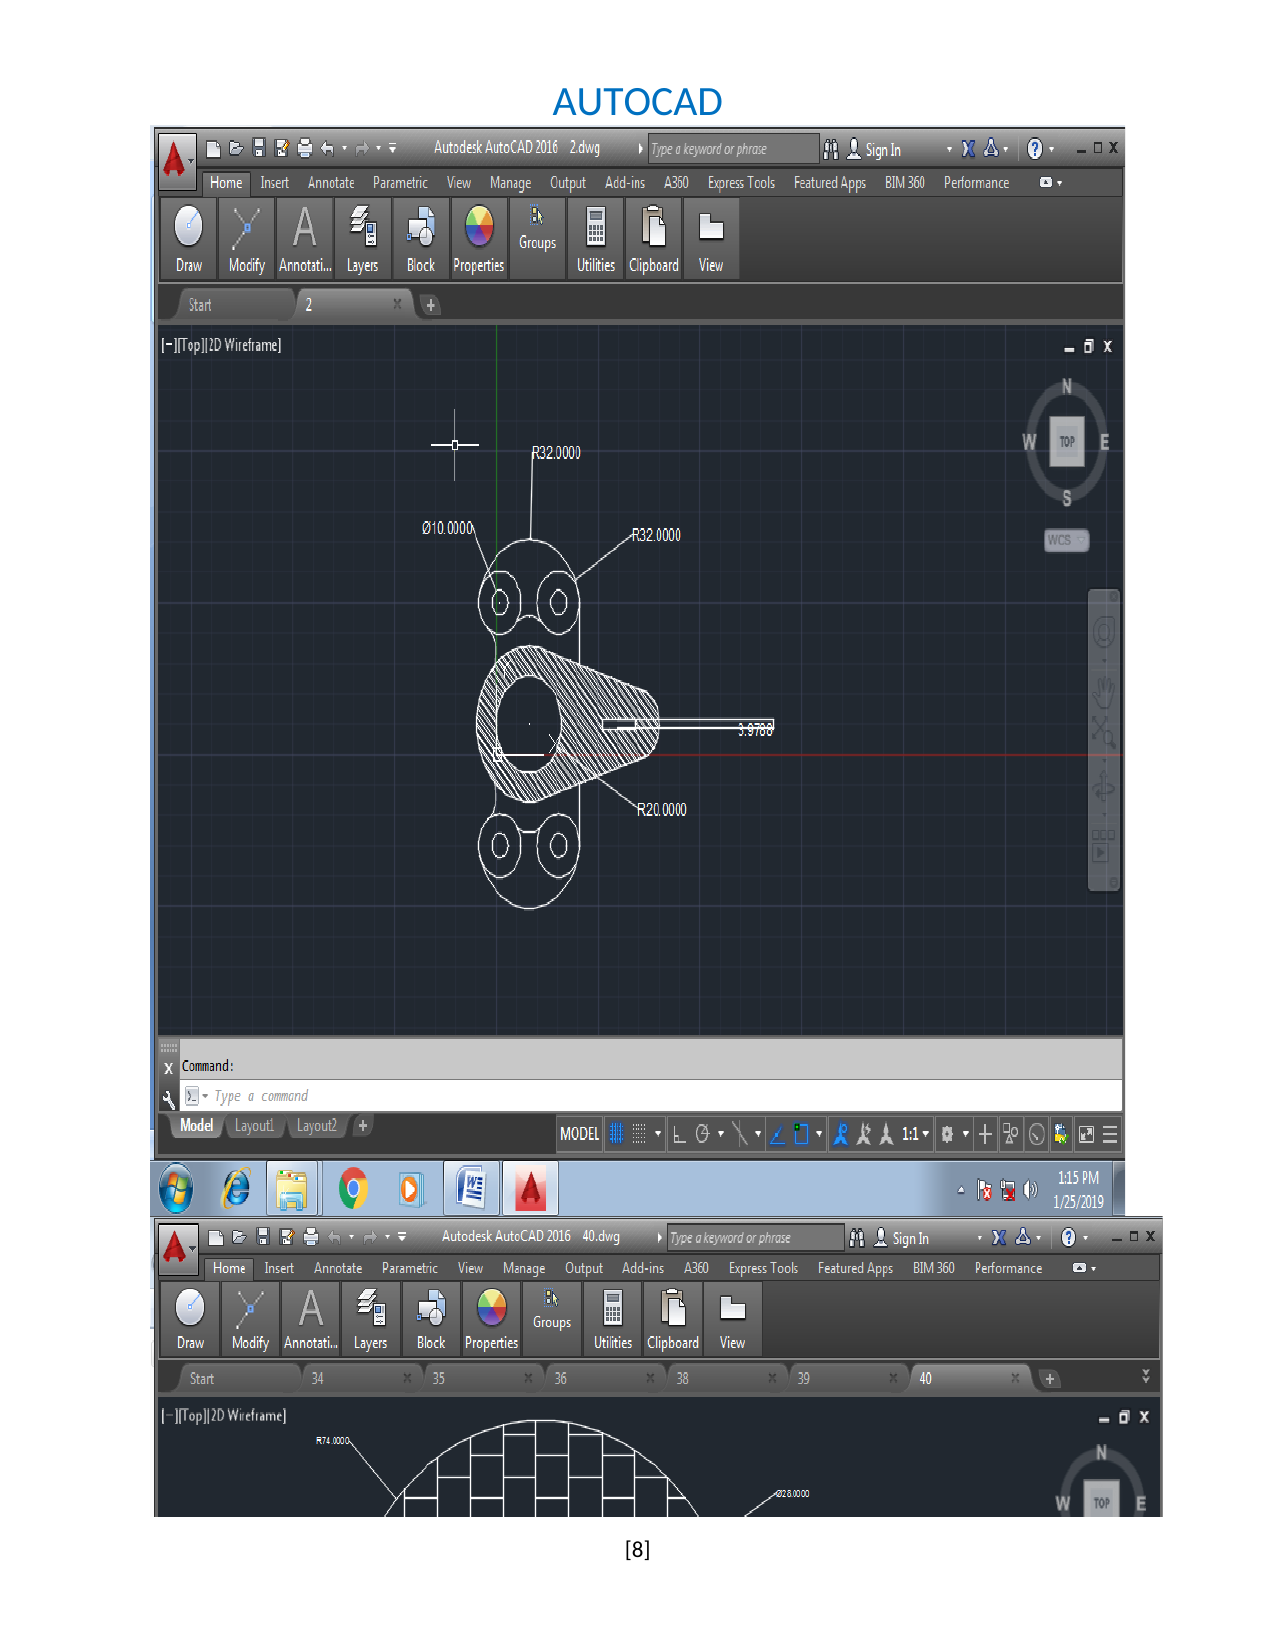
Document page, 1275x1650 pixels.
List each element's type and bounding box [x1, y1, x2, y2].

picture [150, 125, 1163, 1517]
